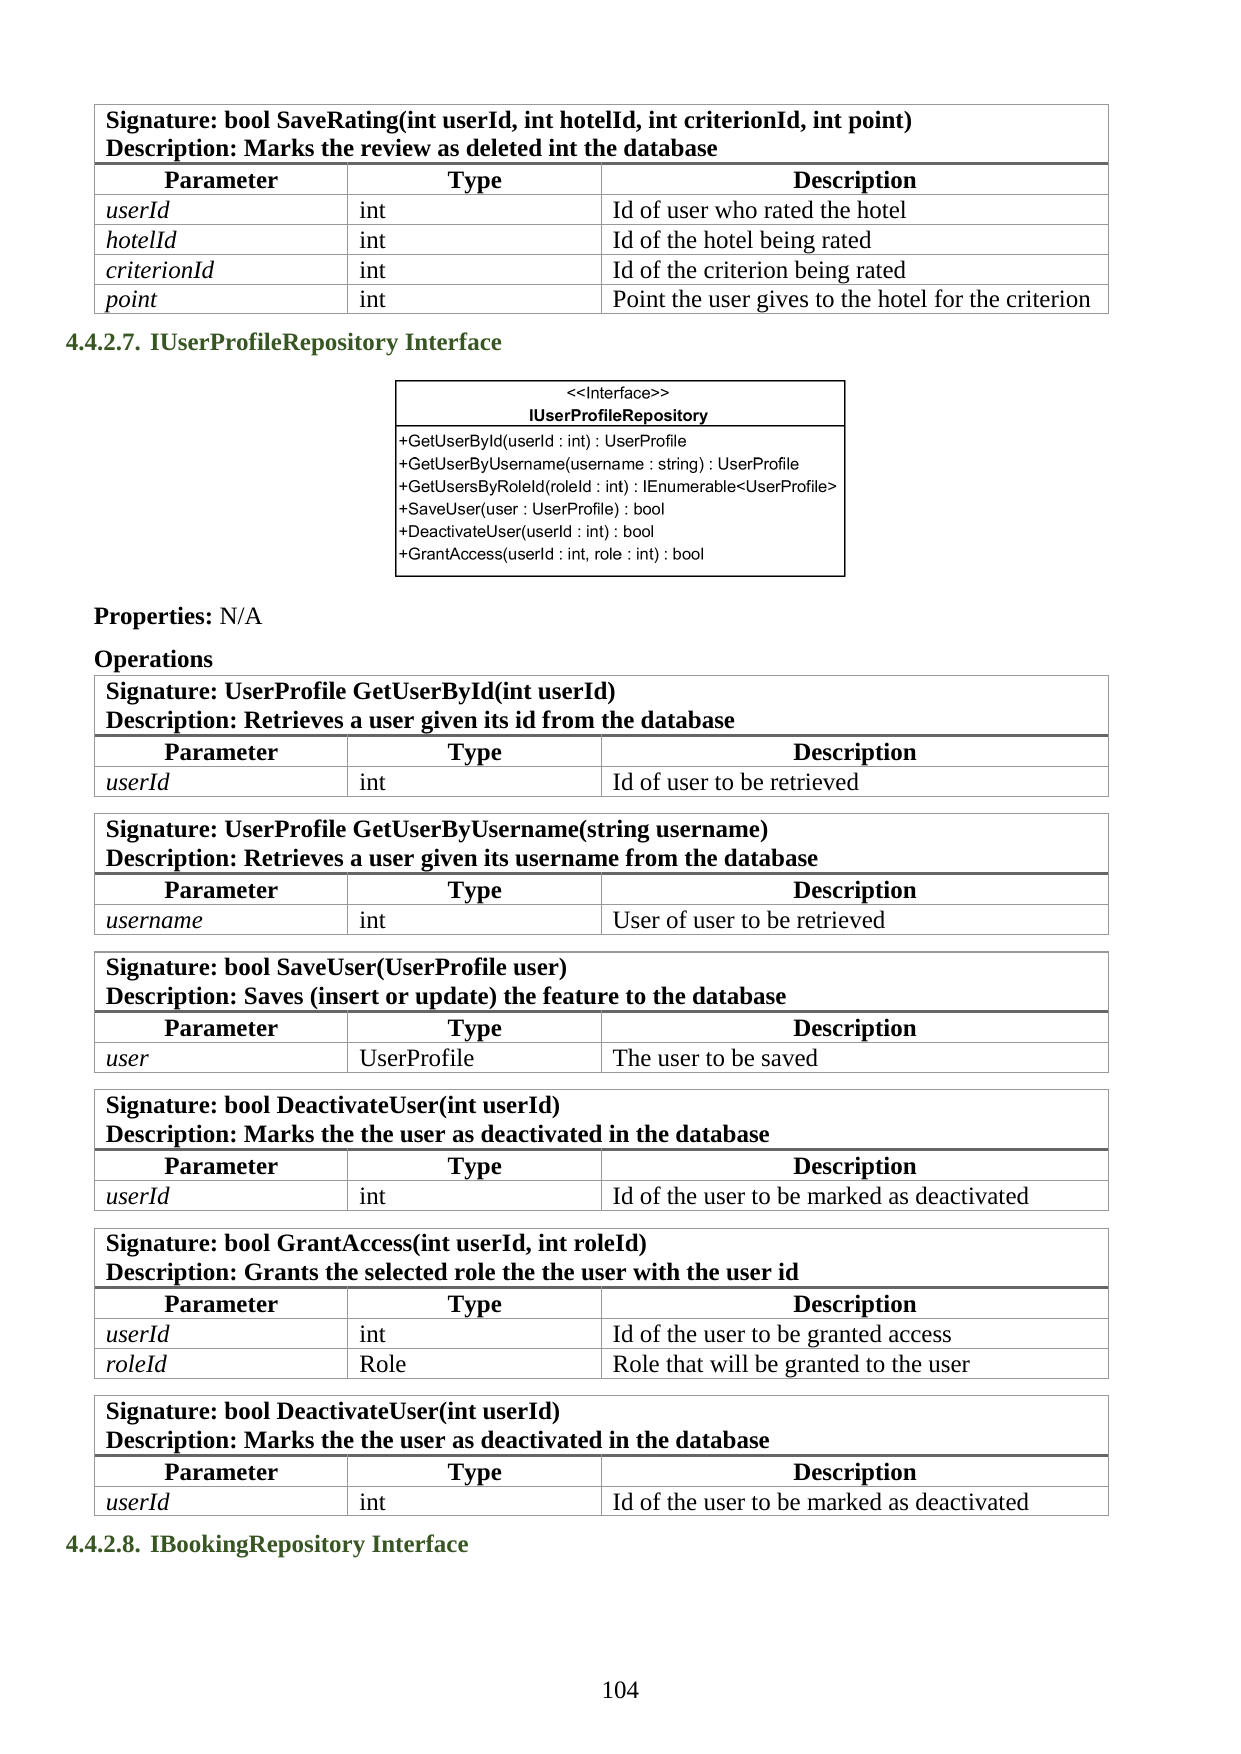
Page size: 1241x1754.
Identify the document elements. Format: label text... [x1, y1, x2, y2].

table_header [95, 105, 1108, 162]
text Properties: N/A [94, 601, 1146, 629]
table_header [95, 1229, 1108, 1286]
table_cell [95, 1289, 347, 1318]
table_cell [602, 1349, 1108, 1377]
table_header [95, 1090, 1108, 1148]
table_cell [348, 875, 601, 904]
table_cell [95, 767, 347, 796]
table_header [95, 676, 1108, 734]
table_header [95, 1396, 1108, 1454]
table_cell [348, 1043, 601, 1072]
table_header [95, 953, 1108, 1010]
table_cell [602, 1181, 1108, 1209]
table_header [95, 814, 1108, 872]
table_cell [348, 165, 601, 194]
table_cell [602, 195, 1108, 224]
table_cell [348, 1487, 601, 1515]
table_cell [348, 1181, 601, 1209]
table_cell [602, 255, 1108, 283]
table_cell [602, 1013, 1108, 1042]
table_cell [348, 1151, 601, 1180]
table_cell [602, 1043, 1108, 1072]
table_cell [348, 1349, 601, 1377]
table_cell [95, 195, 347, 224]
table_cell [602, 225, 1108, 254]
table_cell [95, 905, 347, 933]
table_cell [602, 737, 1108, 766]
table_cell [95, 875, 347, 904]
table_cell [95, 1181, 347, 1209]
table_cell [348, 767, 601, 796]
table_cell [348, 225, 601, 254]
subtitle IBookingRepository Interface [141, 1529, 1146, 1558]
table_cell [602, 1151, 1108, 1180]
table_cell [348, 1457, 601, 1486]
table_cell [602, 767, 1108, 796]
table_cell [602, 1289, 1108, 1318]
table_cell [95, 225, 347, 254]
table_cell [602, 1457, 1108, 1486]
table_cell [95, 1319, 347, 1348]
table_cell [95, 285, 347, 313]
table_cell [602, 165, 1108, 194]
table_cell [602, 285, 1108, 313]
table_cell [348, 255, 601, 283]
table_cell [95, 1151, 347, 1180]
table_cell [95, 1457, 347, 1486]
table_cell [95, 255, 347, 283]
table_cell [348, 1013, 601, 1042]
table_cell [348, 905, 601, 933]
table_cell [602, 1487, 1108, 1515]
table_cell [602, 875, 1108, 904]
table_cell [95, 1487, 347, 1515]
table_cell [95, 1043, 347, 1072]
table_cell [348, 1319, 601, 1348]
text Operations [94, 644, 1146, 673]
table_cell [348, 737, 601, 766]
picture [392, 370, 849, 582]
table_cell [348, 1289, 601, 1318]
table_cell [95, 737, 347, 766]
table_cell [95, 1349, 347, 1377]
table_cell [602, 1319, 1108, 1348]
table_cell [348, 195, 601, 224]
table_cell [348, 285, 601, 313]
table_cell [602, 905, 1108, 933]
subtitle IUserProfileRepository Interface [141, 327, 1146, 356]
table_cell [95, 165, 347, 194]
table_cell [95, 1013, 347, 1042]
